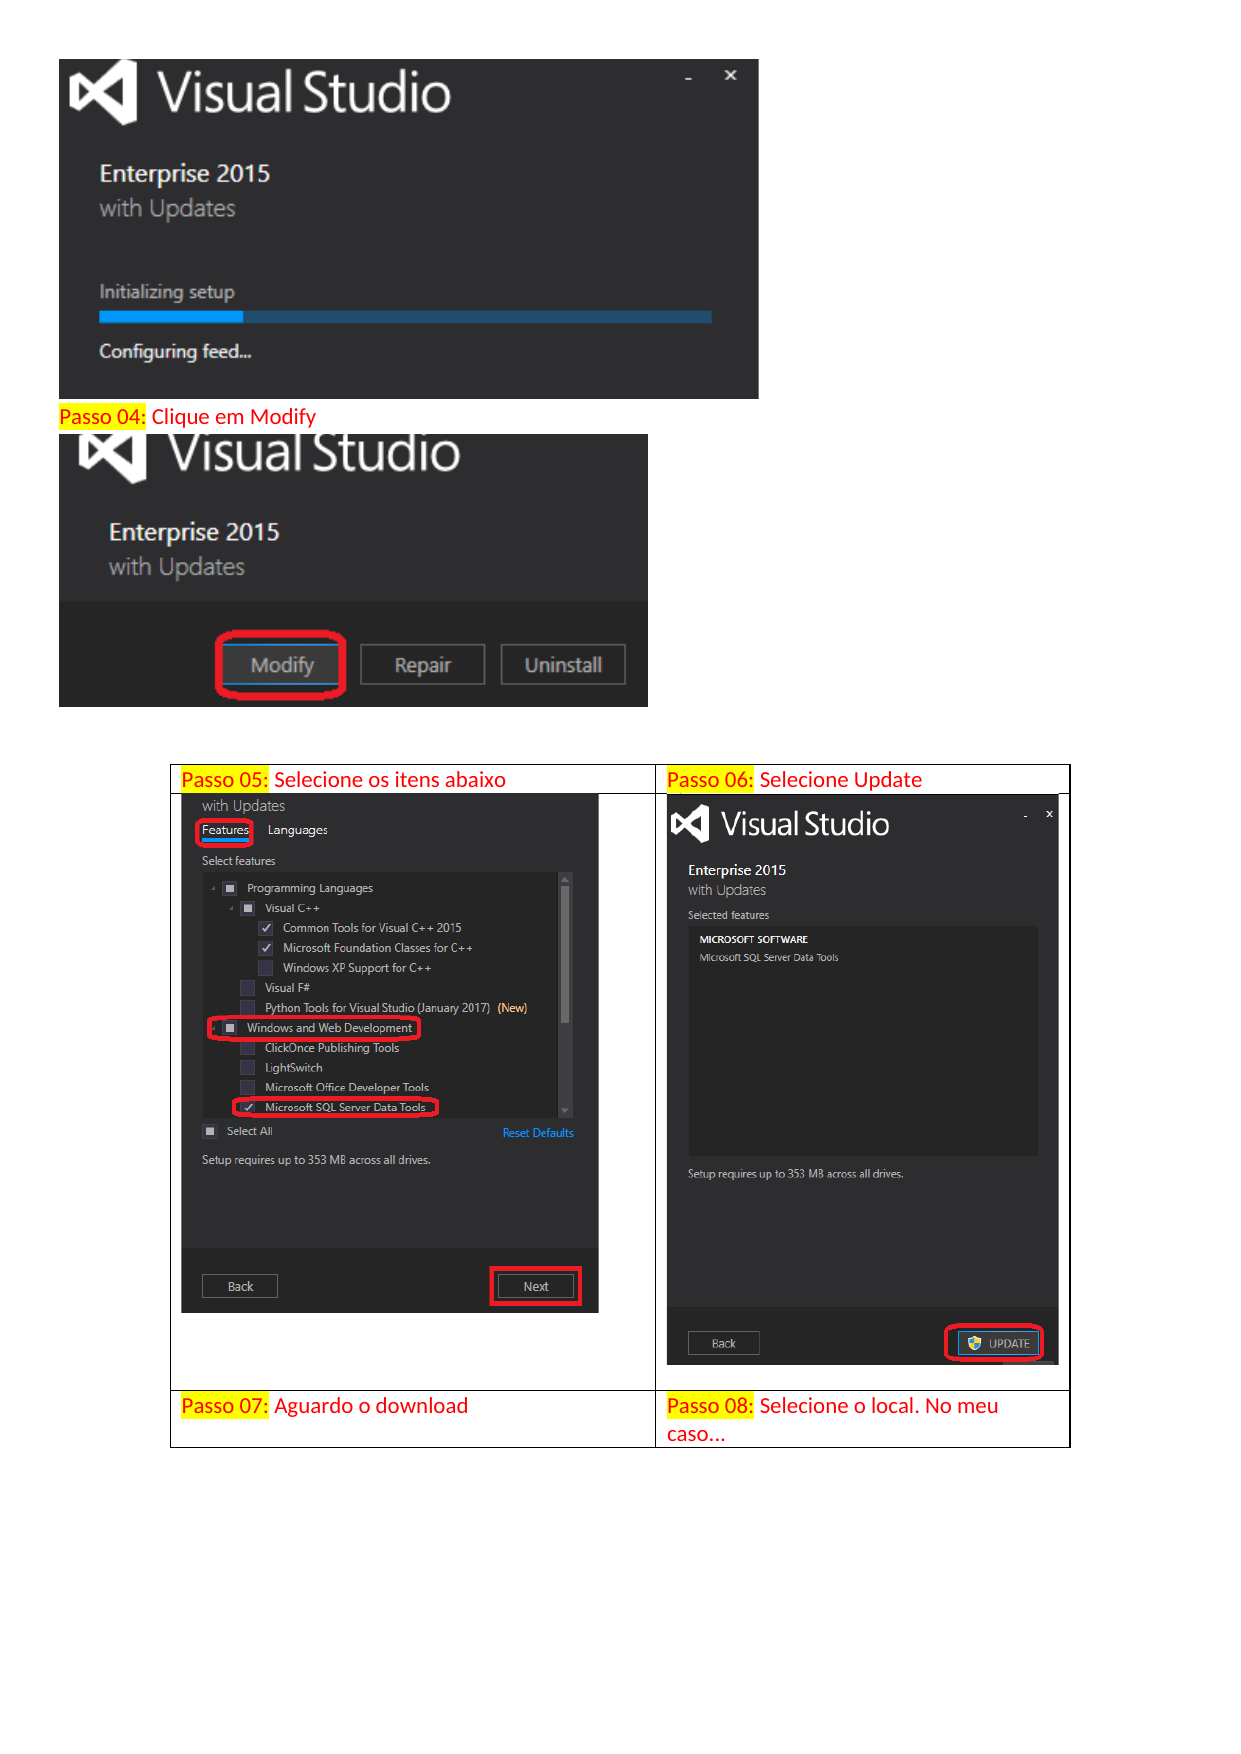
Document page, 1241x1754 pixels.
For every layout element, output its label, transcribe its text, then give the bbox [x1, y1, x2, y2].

table_cell [656, 794, 1069, 1390]
table_cell Passo 07: Aguardo o download [171, 1391, 655, 1447]
picture [59, 59, 759, 399]
picture [59, 434, 648, 707]
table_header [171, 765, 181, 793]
table_cell Passo 08: Selecione o local. No meu caso... [656, 1391, 1069, 1447]
table_header Passo 06: Selecione Update [754, 765, 1069, 793]
table_header Passo 05: Selecione os itens abaixo [269, 765, 655, 793]
table_cell [171, 794, 655, 1390]
text Passo 04: Clique em Modify [59, 402, 1181, 430]
picture [666, 793, 1059, 1365]
picture [181, 793, 599, 1313]
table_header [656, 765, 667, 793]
